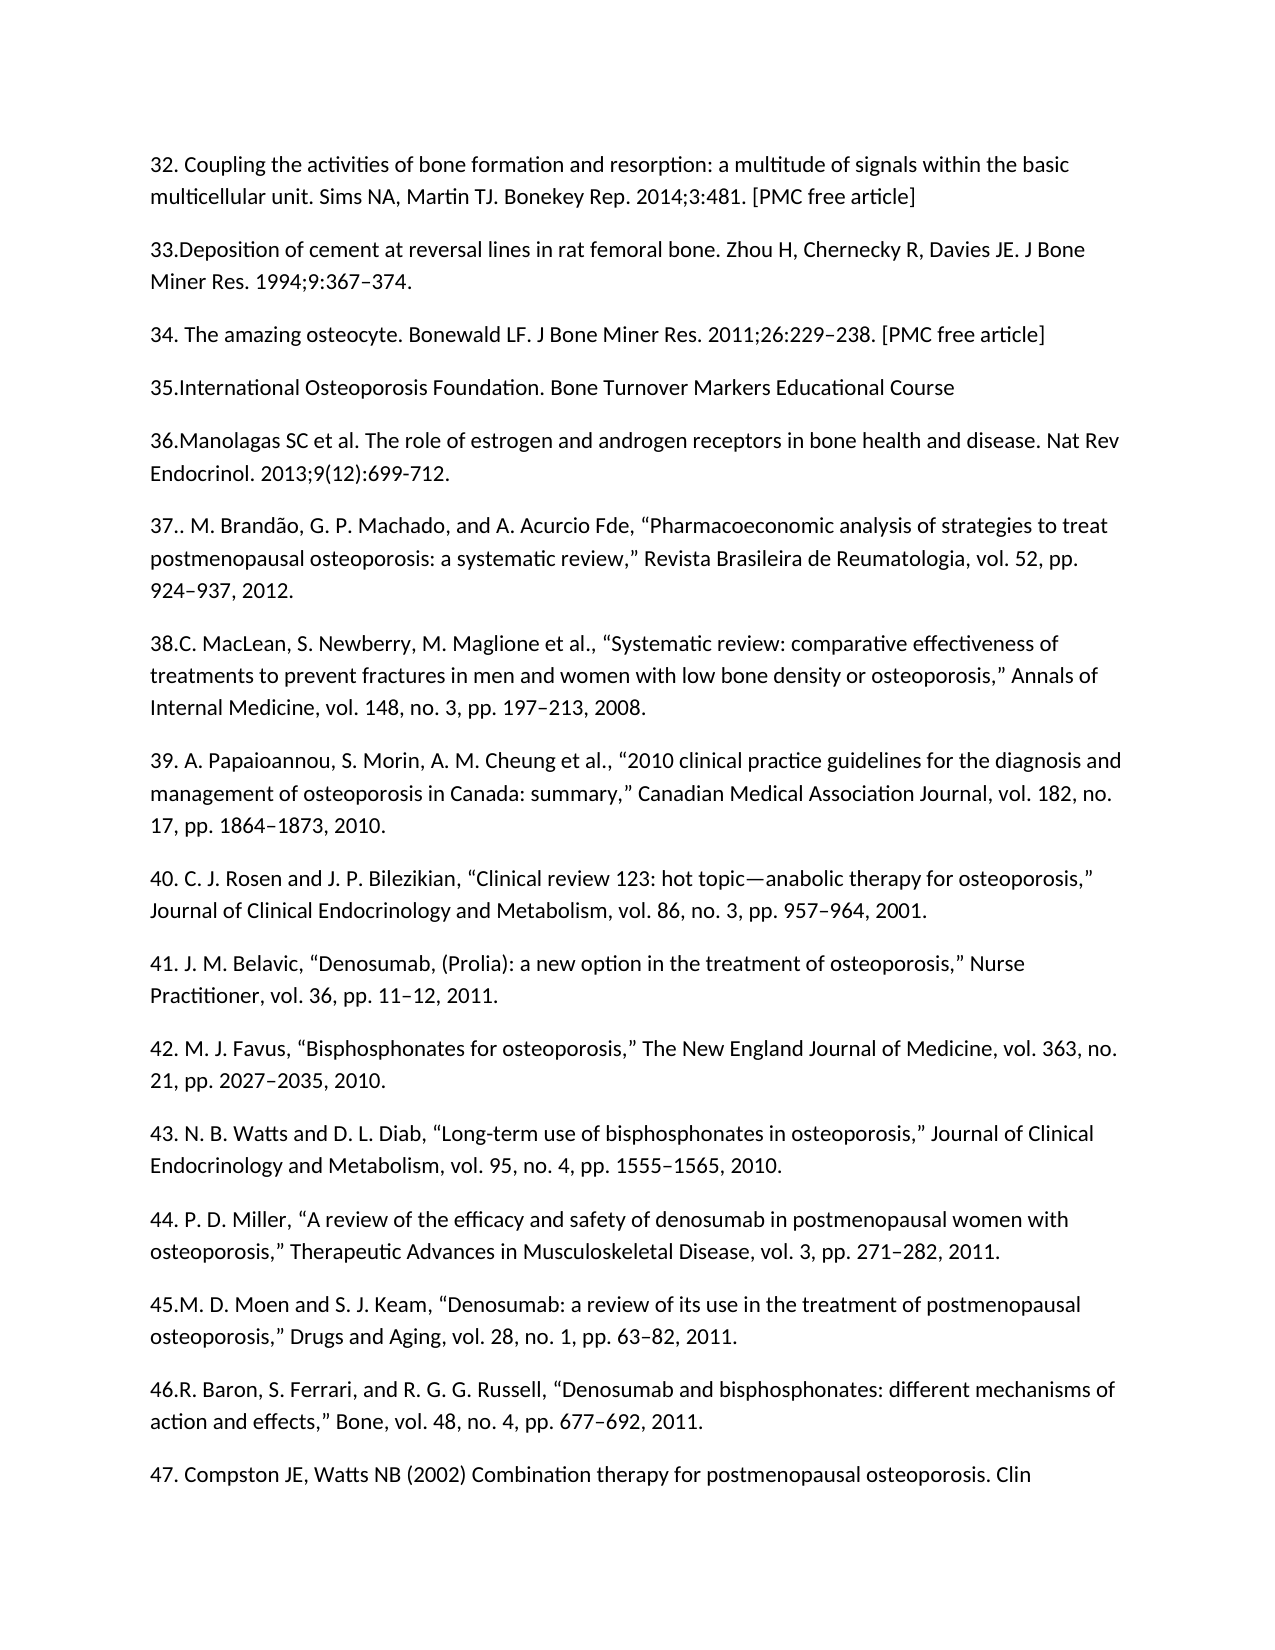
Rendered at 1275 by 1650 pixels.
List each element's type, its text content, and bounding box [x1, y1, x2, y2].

text 32. Coupling the activities of bone formation and resorption: a multitude of signals within the basic multicellular unit. Sims NA, Martin TJ. Bonekey Rep. 2014;3:481. [PMC free article] [150, 150, 1125, 210]
text 46.R. Baron, S. Ferrari, and R. G. G. Russell, “Denosumab and bisphosphonates: different mechanisms of action and effects,” Bone, vol. 48, no. 4, pp. 677–692, 2011. [150, 1375, 1125, 1435]
text 44. P. D. Miller, “A review of the efficacy and safety of denosumab in postmenopausal women with osteoporosis,” Therapeutic Advances in Musculoskeletal Disease, vol. 3, pp. 271–282, 2011. [150, 1205, 1125, 1265]
text 34. The amazing osteocyte. Bonewald LF. J Bone Miner Res. 2011;26:229–238. [PMC free article] [150, 320, 1125, 348]
text 40. C. J. Rosen and J. P. Bilezikian, “Clinical review 123: hot topic—anabolic therapy for osteoporosis,” Journal of Clinical Endocrinology and Metabolism, vol. 86, no. 3, pp. 957–964, 2001. [150, 864, 1125, 924]
text 39. A. Papaioannou, S. Morin, A. M. Cheung et al., “2010 clinical practice guidelines for the diagnosis and management of osteoporosis in Canada: summary,” Canadian Medical Association Journal, vol. 182, no. 17, pp. 1864–1873, 2010. [150, 746, 1125, 839]
text 35.International Osteoporosis Foundation. Bone Turnover Markers Educational Course [150, 373, 1125, 401]
text 43. N. B. Watts and D. L. Diab, “Long-term use of bisphosphonates in osteoporosis,” Journal of Clinical Endocrinology and Metabolism, vol. 95, no. 4, pp. 1555–1565, 2010. [150, 1119, 1125, 1180]
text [150, 1460, 1125, 1488]
text 38.C. MacLean, S. Newberry, M. Maglione et al., “Systematic review: comparative effectiveness of treatments to prevent fractures in men and women with low bone density or osteoporosis,” Annals of Internal Medicine, vol. 148, no. 3, pp. 197–213, 2008. [150, 629, 1125, 721]
text 36.Manolagas SC et al. The role of estrogen and androgen receptors in bone health and disease. Nat Rev Endocrinol. 2013;9(12):699-712. [150, 426, 1125, 487]
text 45.M. D. Moen and S. J. Keam, “Denosumab: a review of its use in the treatment of postmenopausal osteoporosis,” Drugs and Aging, vol. 28, no. 1, pp. 63–82, 2011. [150, 1290, 1125, 1350]
text 33.Deposition of cement at reversal lines in rat femoral bone. Zhou H, Chernecky R, Davies JE. J Bone Miner Res. 1994;9:367–374. [150, 235, 1125, 295]
text 37.. M. Brandão, G. P. Machado, and A. Acurcio Fde, “Pharmacoeconomic analysis of strategies to treat postmenopausal osteoporosis: a systematic review,” Revista Brasileira de Reumatologia, vol. 52, pp. 924–937, 2012. [150, 512, 1125, 604]
text 42. M. J. Favus, “Bisphosphonates for osteoporosis,” The New England Journal of Medicine, vol. 363, no. 21, pp. 2027–2035, 2010. [150, 1034, 1125, 1094]
text 41. J. M. Belavic, “Denosumab, (Prolia): a new option in the treatment of osteoporosis,” Nurse Practitioner, vol. 36, pp. 11–12, 2011. [150, 949, 1125, 1009]
